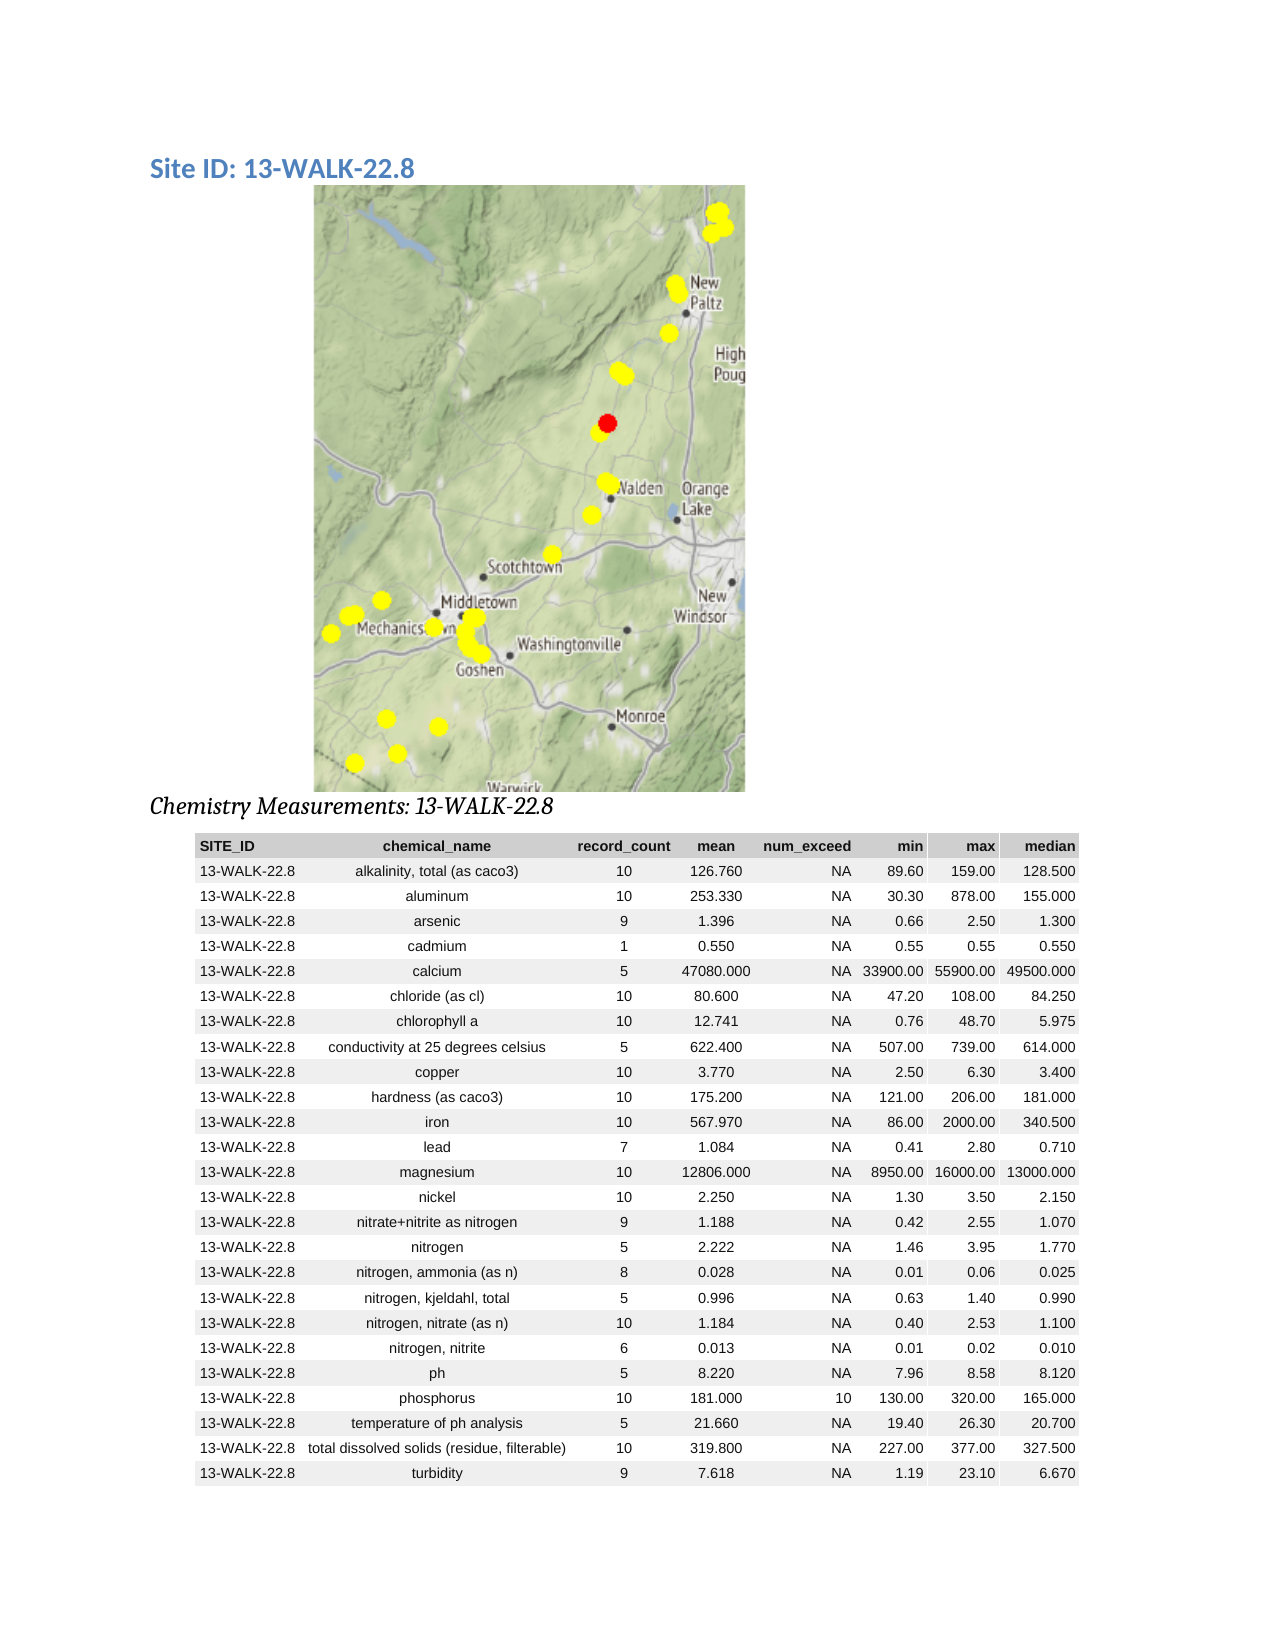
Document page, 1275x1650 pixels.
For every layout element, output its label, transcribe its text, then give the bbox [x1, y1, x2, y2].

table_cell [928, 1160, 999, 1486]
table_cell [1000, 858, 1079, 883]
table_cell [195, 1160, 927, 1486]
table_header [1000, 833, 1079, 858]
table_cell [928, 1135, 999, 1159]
text Chemistry Measurements: 13-WALK-22.8 [150, 792, 1125, 821]
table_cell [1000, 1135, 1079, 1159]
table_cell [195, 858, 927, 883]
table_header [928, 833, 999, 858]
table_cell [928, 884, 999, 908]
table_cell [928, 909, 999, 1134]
picture [150, 185, 908, 792]
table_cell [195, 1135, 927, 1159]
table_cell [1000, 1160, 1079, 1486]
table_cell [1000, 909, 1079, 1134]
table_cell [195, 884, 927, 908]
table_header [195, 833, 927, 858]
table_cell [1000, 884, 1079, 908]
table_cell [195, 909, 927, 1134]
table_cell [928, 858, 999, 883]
